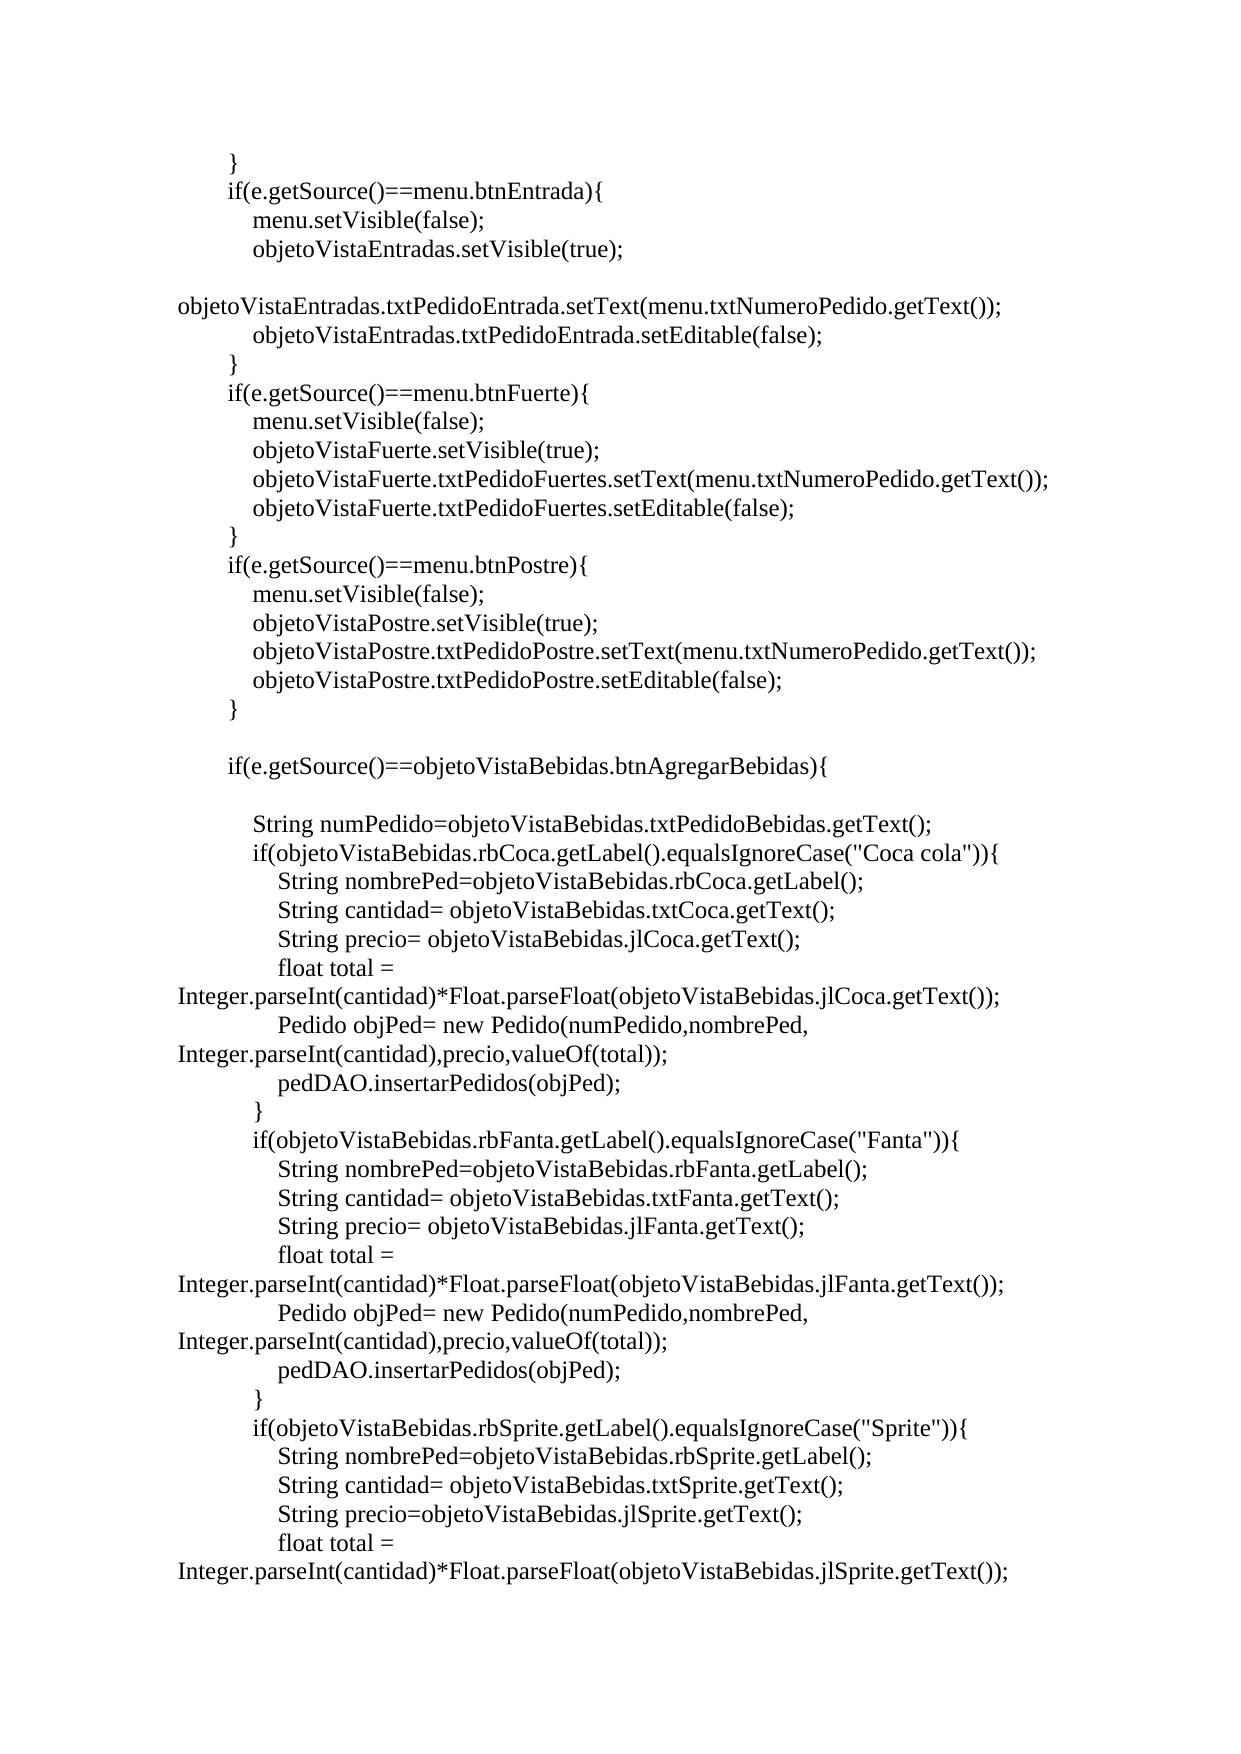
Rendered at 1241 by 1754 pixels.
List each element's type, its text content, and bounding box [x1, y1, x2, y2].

text objetoVistaPostre.txtPedidoPostre.setText(menu.txtNumeroPedido.getText()); [177, 636, 1063, 665]
text float total = Integer.parseInt(cantidad)*Float.parseFloat(objetoVistaBebidas.jlSprite.getText()); [177, 1528, 1063, 1585]
text String precio= objetoVistaBebidas.jlCoca.getText(); [177, 924, 1063, 953]
text pedDAO.insertarPedidos(objPed); [177, 1068, 1063, 1096]
text if(e.getSource()==menu.btnEntrada){ [177, 176, 1063, 205]
text String nombrePed=objetoVistaBebidas.rbCoca.getLabel(); [177, 866, 1063, 895]
text } [177, 694, 1063, 723]
text objetoVistaEntradas.txtPedidoEntrada.setText(menu.txtNumeroPedido.getText()); [177, 263, 1063, 320]
text Pedido objPed= new Pedido(numPedido,nombrePed, Integer.parseInt(cantidad),precio,valueOf(total)); [177, 1298, 1063, 1355]
text pedDAO.insertarPedidos(objPed); [177, 1355, 1063, 1384]
text if(e.getSource()==objetoVistaBebidas.btnAgregarBebidas){ [177, 751, 1063, 780]
text String precio= objetoVistaBebidas.jlFanta.getText(); [177, 1211, 1063, 1240]
text menu.setVisible(false); [177, 579, 1063, 608]
text if(objetoVistaBebidas.rbFanta.getLabel().equalsIgnoreCase("Fanta")){ [177, 1125, 1063, 1154]
text String cantidad= objetoVistaBebidas.txtFanta.getText(); [177, 1183, 1063, 1211]
text } [177, 148, 1063, 176]
text } [177, 1096, 1063, 1125]
text float total = Integer.parseInt(cantidad)*Float.parseFloat(objetoVistaBebidas.jlCoca.getText()); [177, 953, 1063, 1010]
text Pedido objPed= new Pedido(numPedido,nombrePed, Integer.parseInt(cantidad),precio,valueOf(total)); [177, 1010, 1063, 1068]
text objetoVistaEntradas.setVisible(true); [177, 234, 1063, 263]
text menu.setVisible(false); [177, 205, 1063, 234]
text if(e.getSource()==menu.btnPostre){ [177, 550, 1063, 579]
text String nombrePed=objetoVistaBebidas.rbFanta.getLabel(); [177, 1154, 1063, 1183]
text float total = Integer.parseInt(cantidad)*Float.parseFloat(objetoVistaBebidas.jlFanta.getText()); [177, 1240, 1063, 1298]
text } [177, 1384, 1063, 1413]
text objetoVistaFuerte.txtPedidoFuertes.setEditable(false); [177, 493, 1063, 521]
text if(objetoVistaBebidas.rbCoca.getLabel().equalsIgnoreCase("Coca cola")){ [177, 838, 1063, 866]
text String cantidad= objetoVistaBebidas.txtCoca.getText(); [177, 895, 1063, 924]
text } [177, 349, 1063, 378]
text objetoVistaFuerte.setVisible(true); [177, 435, 1063, 464]
text objetoVistaEntradas.txtPedidoEntrada.setEditable(false); [177, 320, 1063, 349]
text objetoVistaPostre.setVisible(true); [177, 608, 1063, 636]
text String cantidad= objetoVistaBebidas.txtSprite.getText(); [177, 1470, 1063, 1499]
text String numPedido=objetoVistaBebidas.txtPedidoBebidas.getText(); [177, 809, 1063, 838]
text if(objetoVistaBebidas.rbSprite.getLabel().equalsIgnoreCase("Sprite")){ [177, 1413, 1063, 1441]
text } [177, 521, 1063, 550]
text menu.setVisible(false); [177, 406, 1063, 435]
text String nombrePed=objetoVistaBebidas.rbSprite.getLabel(); [177, 1441, 1063, 1470]
text objetoVistaPostre.txtPedidoPostre.setEditable(false); [177, 665, 1063, 694]
text if(e.getSource()==menu.btnFuerte){ [177, 378, 1063, 406]
text objetoVistaFuerte.txtPedidoFuertes.setText(menu.txtNumeroPedido.getText()); [177, 464, 1063, 493]
text String precio=objetoVistaBebidas.jlSprite.getText(); [177, 1499, 1063, 1528]
